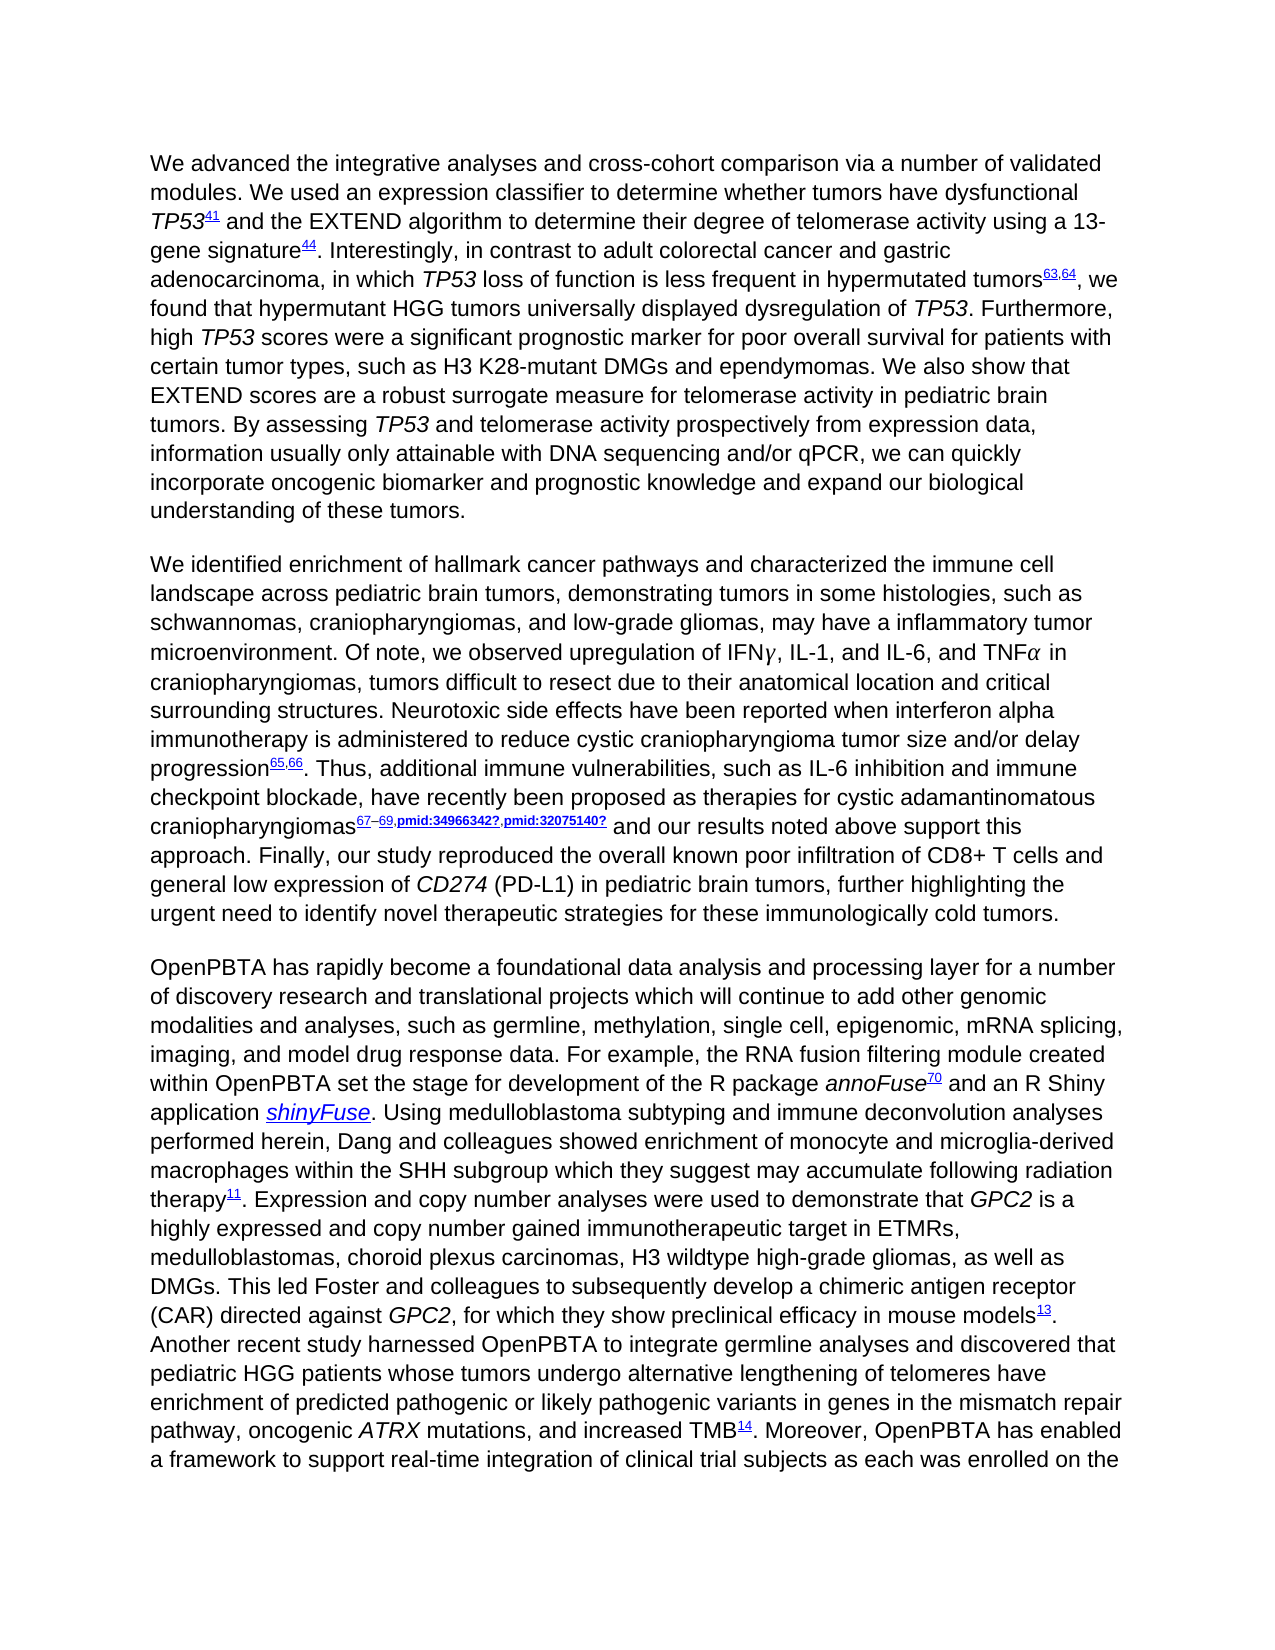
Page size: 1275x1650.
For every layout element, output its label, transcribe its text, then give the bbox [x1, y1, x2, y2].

text We advanced the integrative analyses and cross-cohort comparison via a number of validated modules. We used an expression classifier to determine whether tumors have dysfunctional TP5341 and the EXTEND algorithm to determine their degree of telomerase activity using a 13-gene signature44. Interestingly, in contrast to adult colorectal cancer and gastric adenocarcinoma, in which TP53 loss of function is less frequent in hypermutated tumors63,64, we found that hypermutant HGG tumors universally displayed dysregulation of TP53. Furthermore, high TP53 scores were a significant prognostic marker for poor overall survival for patients with certain tumor types, such as H3 K28-mutant DMGs and ependymomas. We also show that EXTEND scores are a robust surrogate measure for telomerase activity in pediatric brain tumors. By assessing TP53 and telomerase activity prospectively from expression data, information usually only attainable with DNA sequencing and/or qPCR, we can quickly incorporate oncogenic biomarker and prognostic knowledge and expand our biological understanding of these tumors. [150, 150, 1125, 524]
text We identified enrichment of hallmark cancer pathways and characterized the immune cell landscape across pediatric brain tumors, demonstrating tumors in some histologies, such as schwannomas, craniopharyngiomas, and low-grade gliomas, may have a inflammatory tumor microenvironment. Of note, we observed upregulation of IFN, IL-1, and IL-6, and TNF in craniopharyngiomas, tumors difficult to resect due to their anatomical location and critical surrounding structures. Neurotoxic side effects have been reported when interferon alpha immunotherapy is administered to reduce cystic craniopharyngioma tumor size and/or delay progression65,66. Thus, additional immune vulnerabilities, such as IL-6 inhibition and immune checkpoint blockade, have recently been proposed as therapies for cystic adamantinomatous craniopharyngiomas67–69,pmid:34966342?,pmid:32075140? and our results noted above support this approach. Finally, our study reproduced the overall known poor infiltration of CD8+ T cells and general low expression of CD274 (PD-L1) in pediatric brain tumors, further highlighting the urgent need to identify novel therapeutic strategies for these immunologically cold tumors. [150, 551, 1125, 927]
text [150, 954, 1125, 1473]
